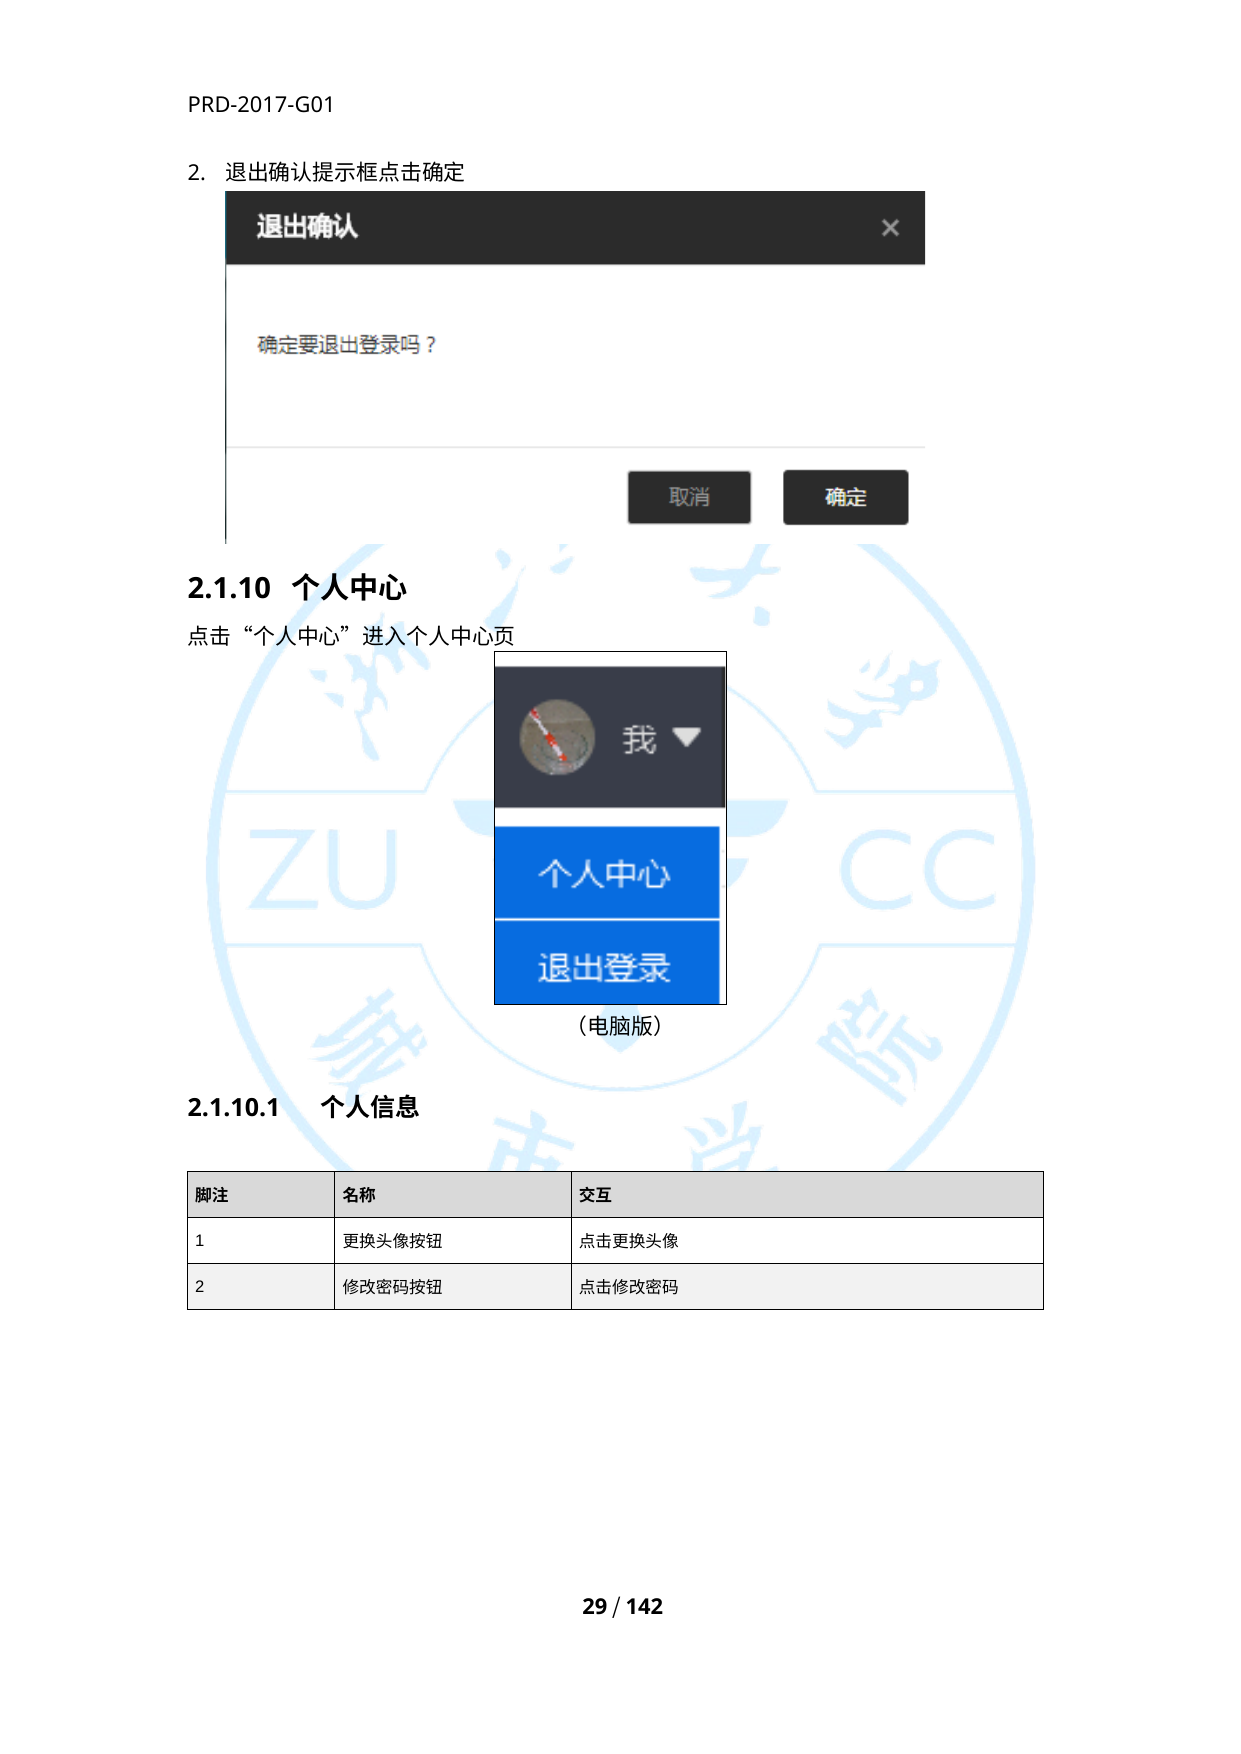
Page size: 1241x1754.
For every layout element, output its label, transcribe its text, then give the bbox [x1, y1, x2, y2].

list 退出确认提示框点击确定 [187, 154, 1053, 187]
table_header [335, 1172, 571, 1217]
table_cell [572, 1218, 1043, 1263]
text 点击个人中心进入个人中心页 [187, 618, 1053, 651]
text 个人信息 [187, 1073, 1053, 1138]
table_cell [188, 1218, 334, 1263]
picture [225, 191, 926, 544]
table_header [188, 1172, 334, 1217]
table_cell [335, 1218, 571, 1263]
table_cell [188, 1264, 334, 1309]
table_cell [572, 1264, 1043, 1309]
picture [495, 652, 726, 1004]
table_cell [335, 1264, 571, 1309]
text 个人中心 [187, 553, 1053, 618]
table_header [572, 1172, 1043, 1217]
